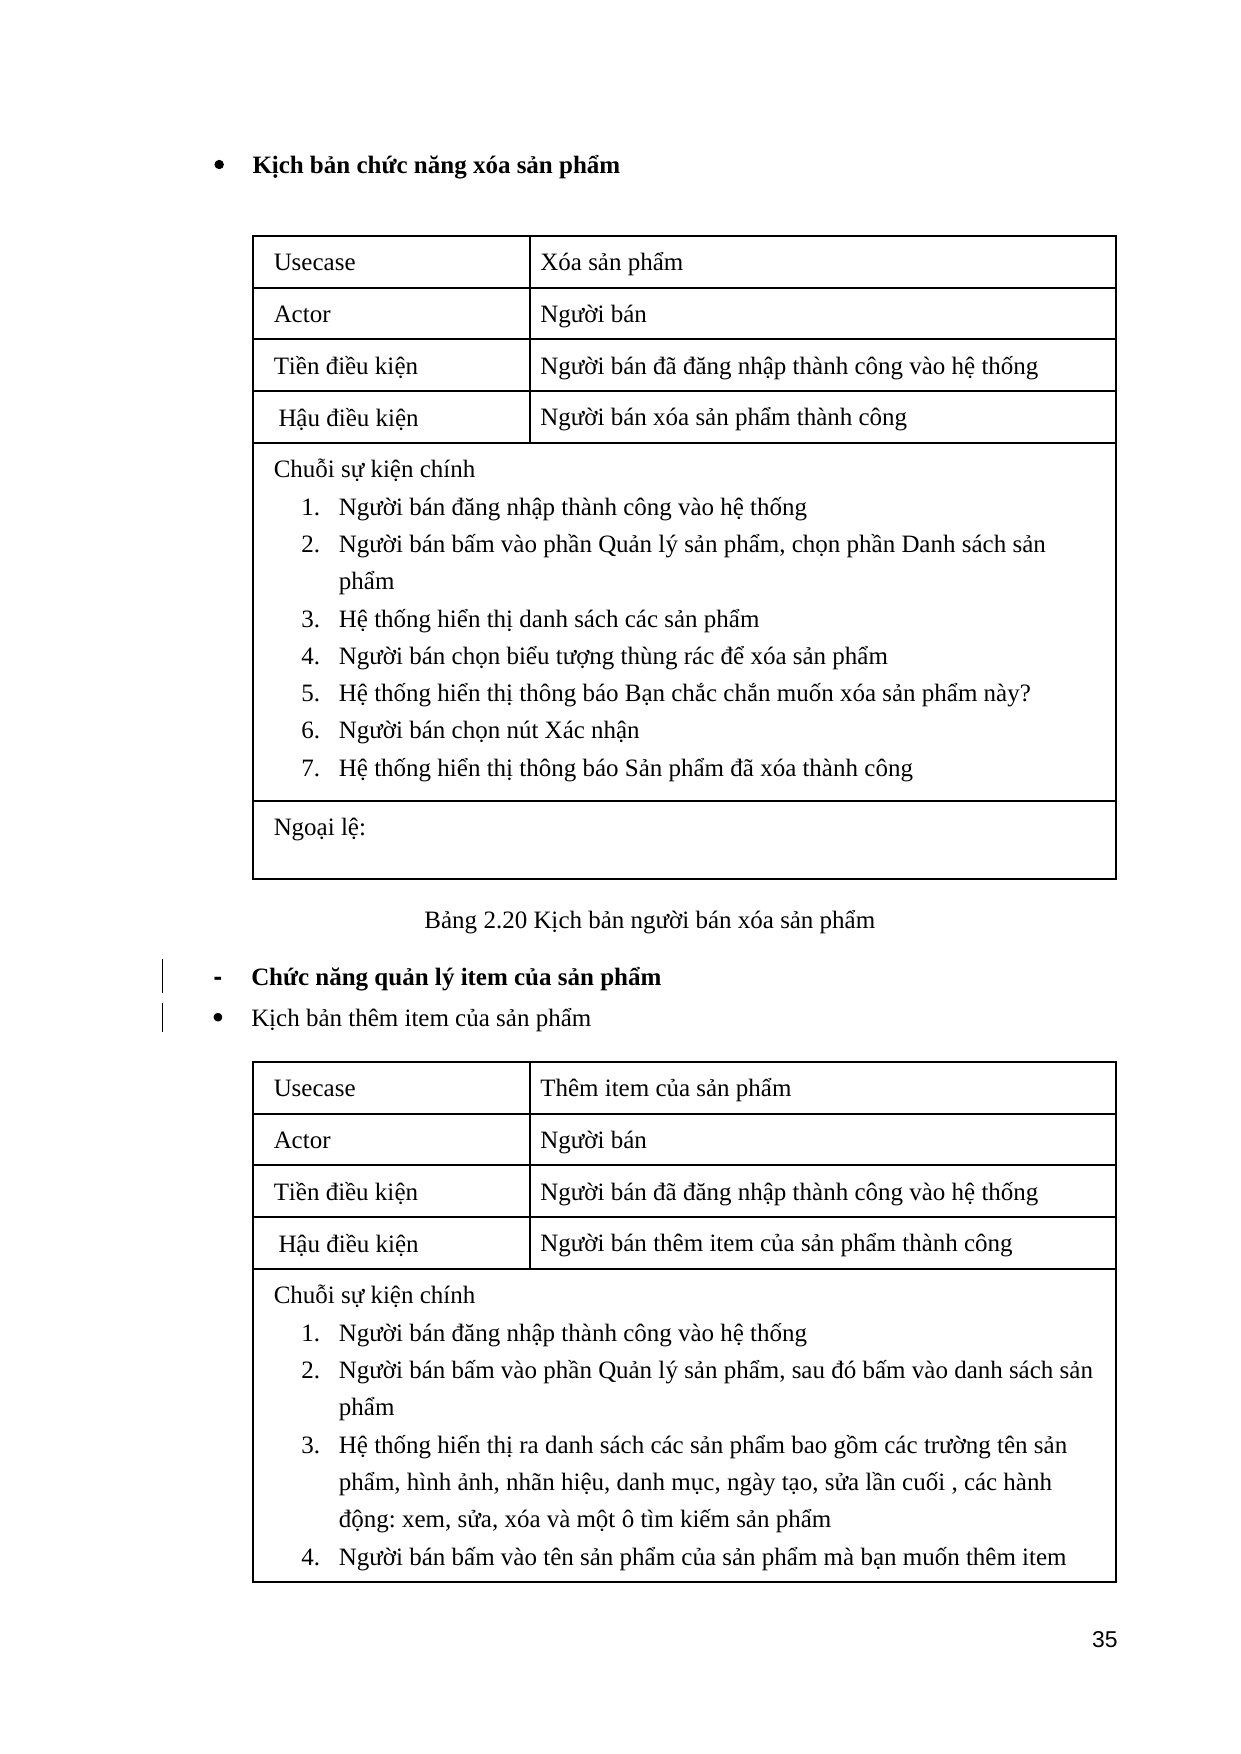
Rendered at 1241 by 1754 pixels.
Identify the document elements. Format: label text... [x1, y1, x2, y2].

table_cell Người bán [531, 289, 1115, 338]
list Chức năng quản lý item của sản phẩm [213, 959, 1122, 993]
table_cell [254, 1270, 1115, 1581]
table_cell Ngoại lệ: [254, 802, 1115, 878]
table_cell Tiền điều kiện [254, 1166, 529, 1216]
table_header Xóa sản phẩm [531, 237, 1115, 287]
table_cell Hậu điều kiện [254, 392, 529, 442]
table_cell Hậu điều kiện [254, 1218, 529, 1268]
table_cell Chuỗi sự kiện chính Người bán đăng nhập thành công vào hệ thống Người bán bấm vào phần Quản lý sản phẩm, chọn phần Danh sách sản phẩm Hệ thống hiển thị danh sách các sản phẩm Người bán chọn biểu tượng thùng rác để xóa sản phẩm Hệ thống hiển thị thông báo Bạn chắc chắn muốn xóa sản phẩm này? Người bán chọn nút Xác nhận Hệ thống hiển thị thông báo Sản phẩm đã xóa thành công [254, 444, 1115, 800]
list Kịch bản thêm item của sản phẩm [213, 1003, 1122, 1032]
table_header Usecase [254, 237, 529, 287]
table_cell Người bán đã đăng nhập thành công vào hệ thống [531, 340, 1115, 390]
table_cell Tiền điều kiện [254, 340, 529, 390]
table_cell Actor [254, 289, 529, 338]
list Kịch bản chức năng xóa sản phẩm [215, 150, 1122, 179]
table_cell Người bán thêm item của sản phẩm thành công [531, 1218, 1115, 1268]
table_cell Người bán [531, 1115, 1115, 1164]
text Bảng 2.20 Kịch bản người bán xóa sản phẩm [177, 905, 1122, 934]
table_cell Actor [254, 1115, 529, 1164]
table_header Usecase [254, 1063, 529, 1113]
table_header Thêm item của sản phẩm [531, 1063, 1115, 1113]
table_cell Người bán đã đăng nhập thành công vào hệ thống [531, 1166, 1115, 1216]
table_cell Người bán xóa sản phẩm thành công [531, 392, 1115, 442]
